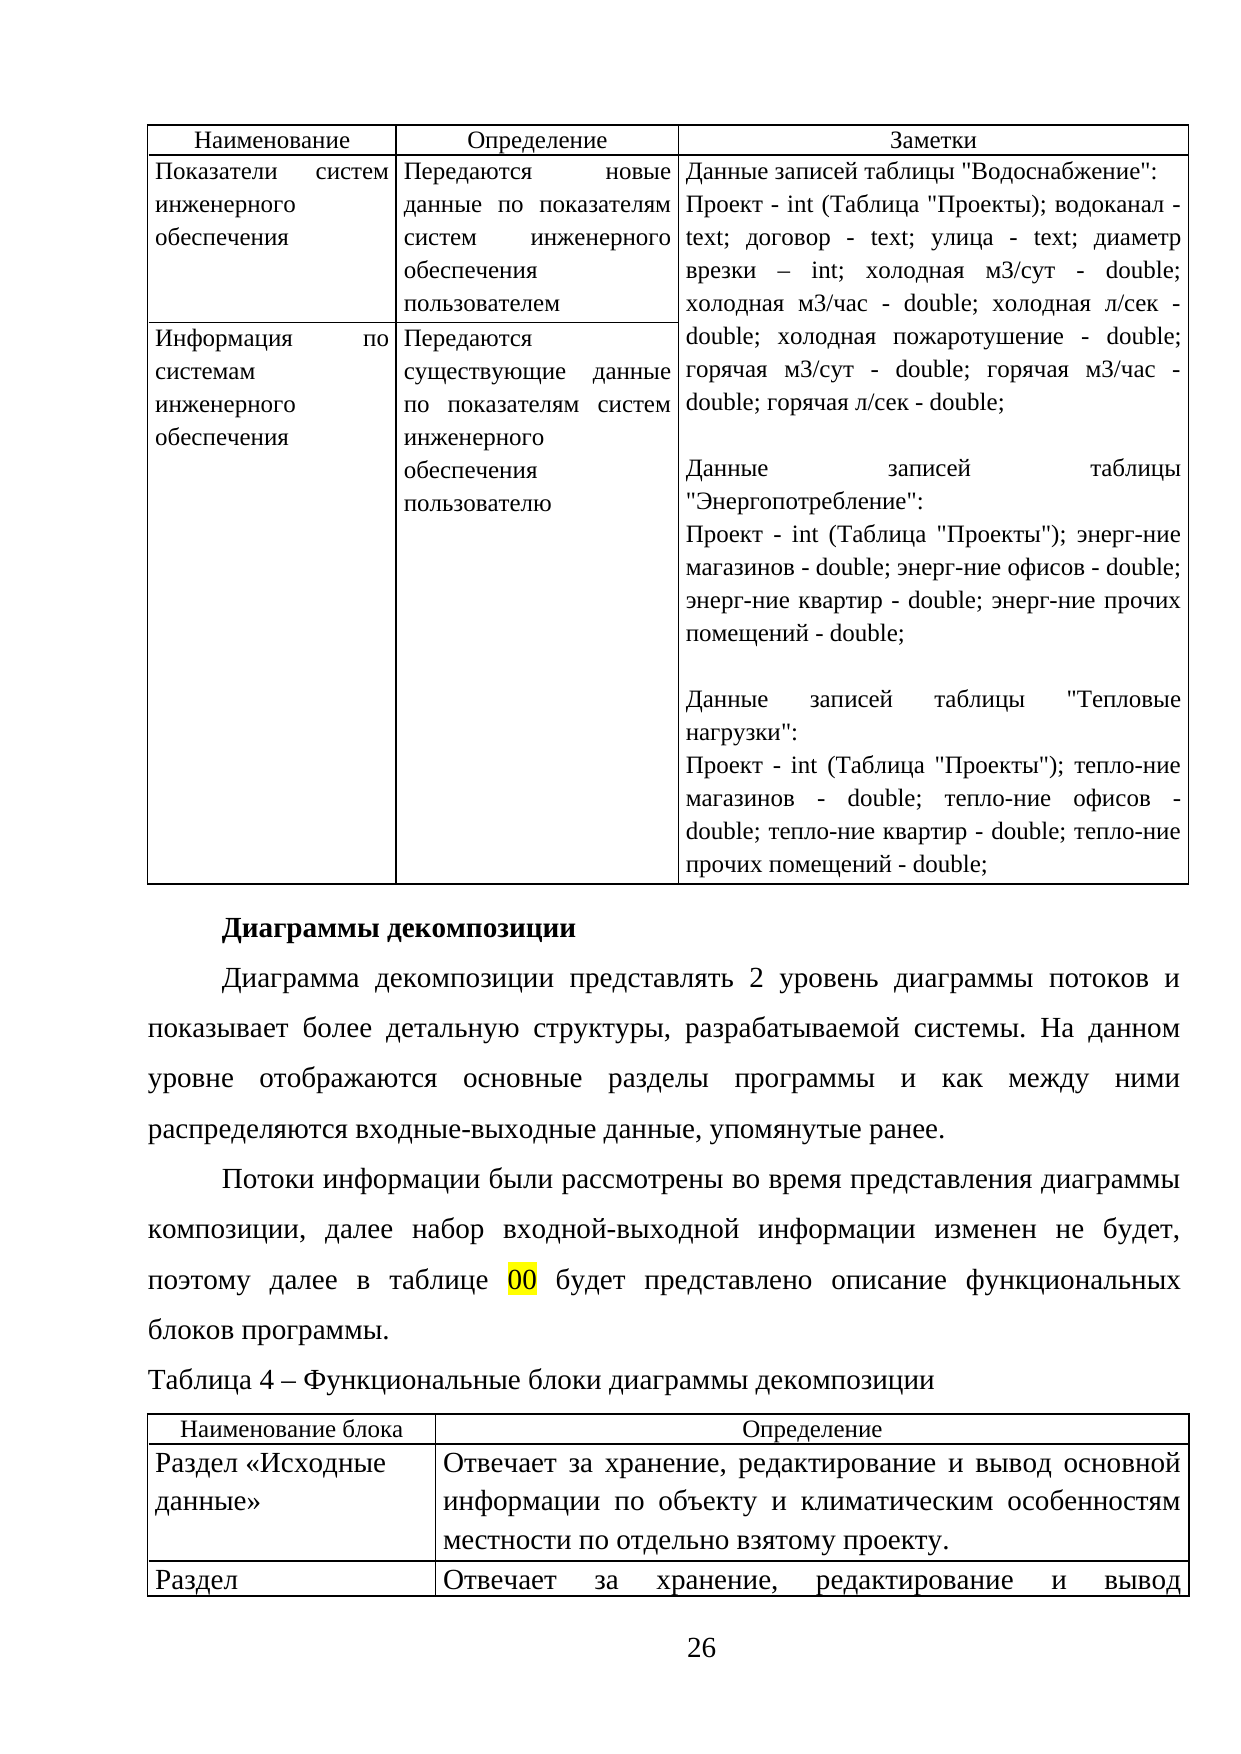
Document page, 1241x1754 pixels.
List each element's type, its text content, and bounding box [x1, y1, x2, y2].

table_header Заметки [679, 126, 1188, 154]
table_header Наименование блока [148, 1415, 435, 1443]
text Таблица 4 – Функциональные блоки диаграммы декомпозиции [148, 1362, 1181, 1396]
table_cell Данные записей таблицы "Водоснабжение": Проект - int (Таблица "Проекты); водоканал - text; договор - text; улица - text; диаметр врезки – int; холодная м3/сут - double; холодная м3/час - double; холодная л/сек - double; холодная пожаротушение - double; горячая м3/сут - double; горячая м3/час - double; горячая л/сек - double; Данные записей таблицы "Энергопотребление": Проект - int (Таблица "Проекты"); энерг-ние магазинов - double; энерг-ние офисов - double; энерг-ние квартир - double; энерг-ние прочих помещений - double; Данные записей таблицы "Тепловые нагрузки": Проект - int (Таблица "Проекты"); тепло-ние магазинов - double; тепло-ние офисов - double; тепло-ние квартир - double; тепло-ние прочих помещений - double; [679, 156, 1188, 883]
table_cell Информация по системам инженерного обеспечения [148, 323, 395, 883]
text Диаграмма декомпозиции представлять 2 уровень диаграммы потоков и показывает более детальную структуры, разрабатываемой системы. На данном уровне отображаются основные разделы программы и как между ними распределяются входные-выходные данные, упомянутые ранее. [148, 960, 1181, 1144]
table_cell Раздел «Исходные данные» [148, 1444, 435, 1560]
table_header Наименование [148, 126, 395, 154]
text Диаграммы декомпозиции [148, 910, 1181, 943]
table_cell Показатели систем инженерного обеспечения [148, 155, 395, 322]
table_header Определение [436, 1415, 1188, 1443]
table_header Определение [397, 126, 678, 154]
table_cell Передаются существующие данные по показателям систем инженерного обеспечения пользователю [397, 323, 678, 883]
text Потоки информации были рассмотрены во время представления диаграммы композиции, далее набор входной-выходной информации изменен не будет, поэтому далее в таблице 00 будет представлено описание функциональных блоков программы. [148, 1161, 1181, 1346]
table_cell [148, 1561, 435, 1595]
table_cell Отвечает за хранение, редактирование и вывод основной информации по объекту и климатическим особенностям местности по отдельно взятому проекту. [436, 1445, 1188, 1560]
table_cell Передаются новые данные по показателям систем инженерного обеспечения пользователем [397, 156, 678, 322]
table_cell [436, 1562, 1188, 1595]
